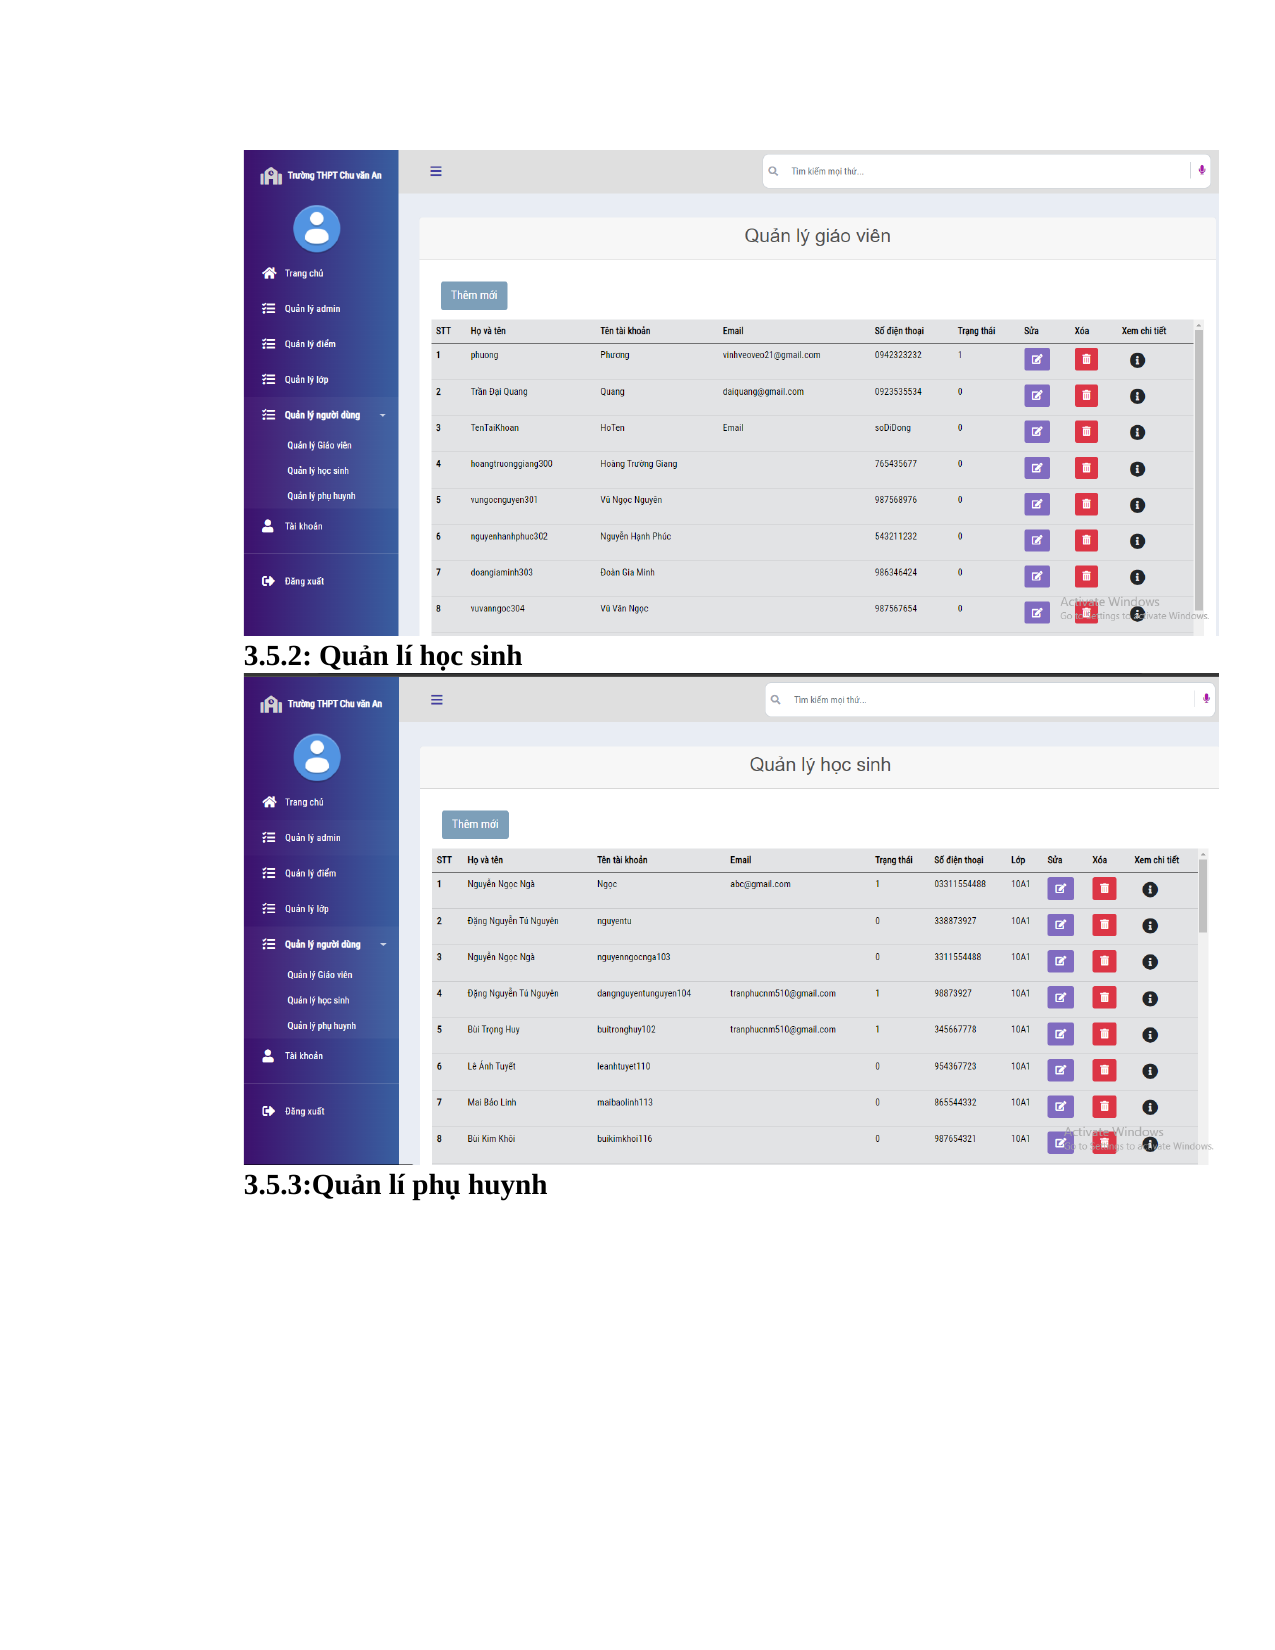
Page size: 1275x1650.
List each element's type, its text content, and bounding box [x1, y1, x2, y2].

picture [243, 673, 1219, 1165]
list 3.5.2: Quản lí học sinh [244, 638, 1125, 671]
list 3.5.3:Quản lí phụ huynh [244, 1167, 1125, 1200]
picture [243, 150, 1219, 636]
